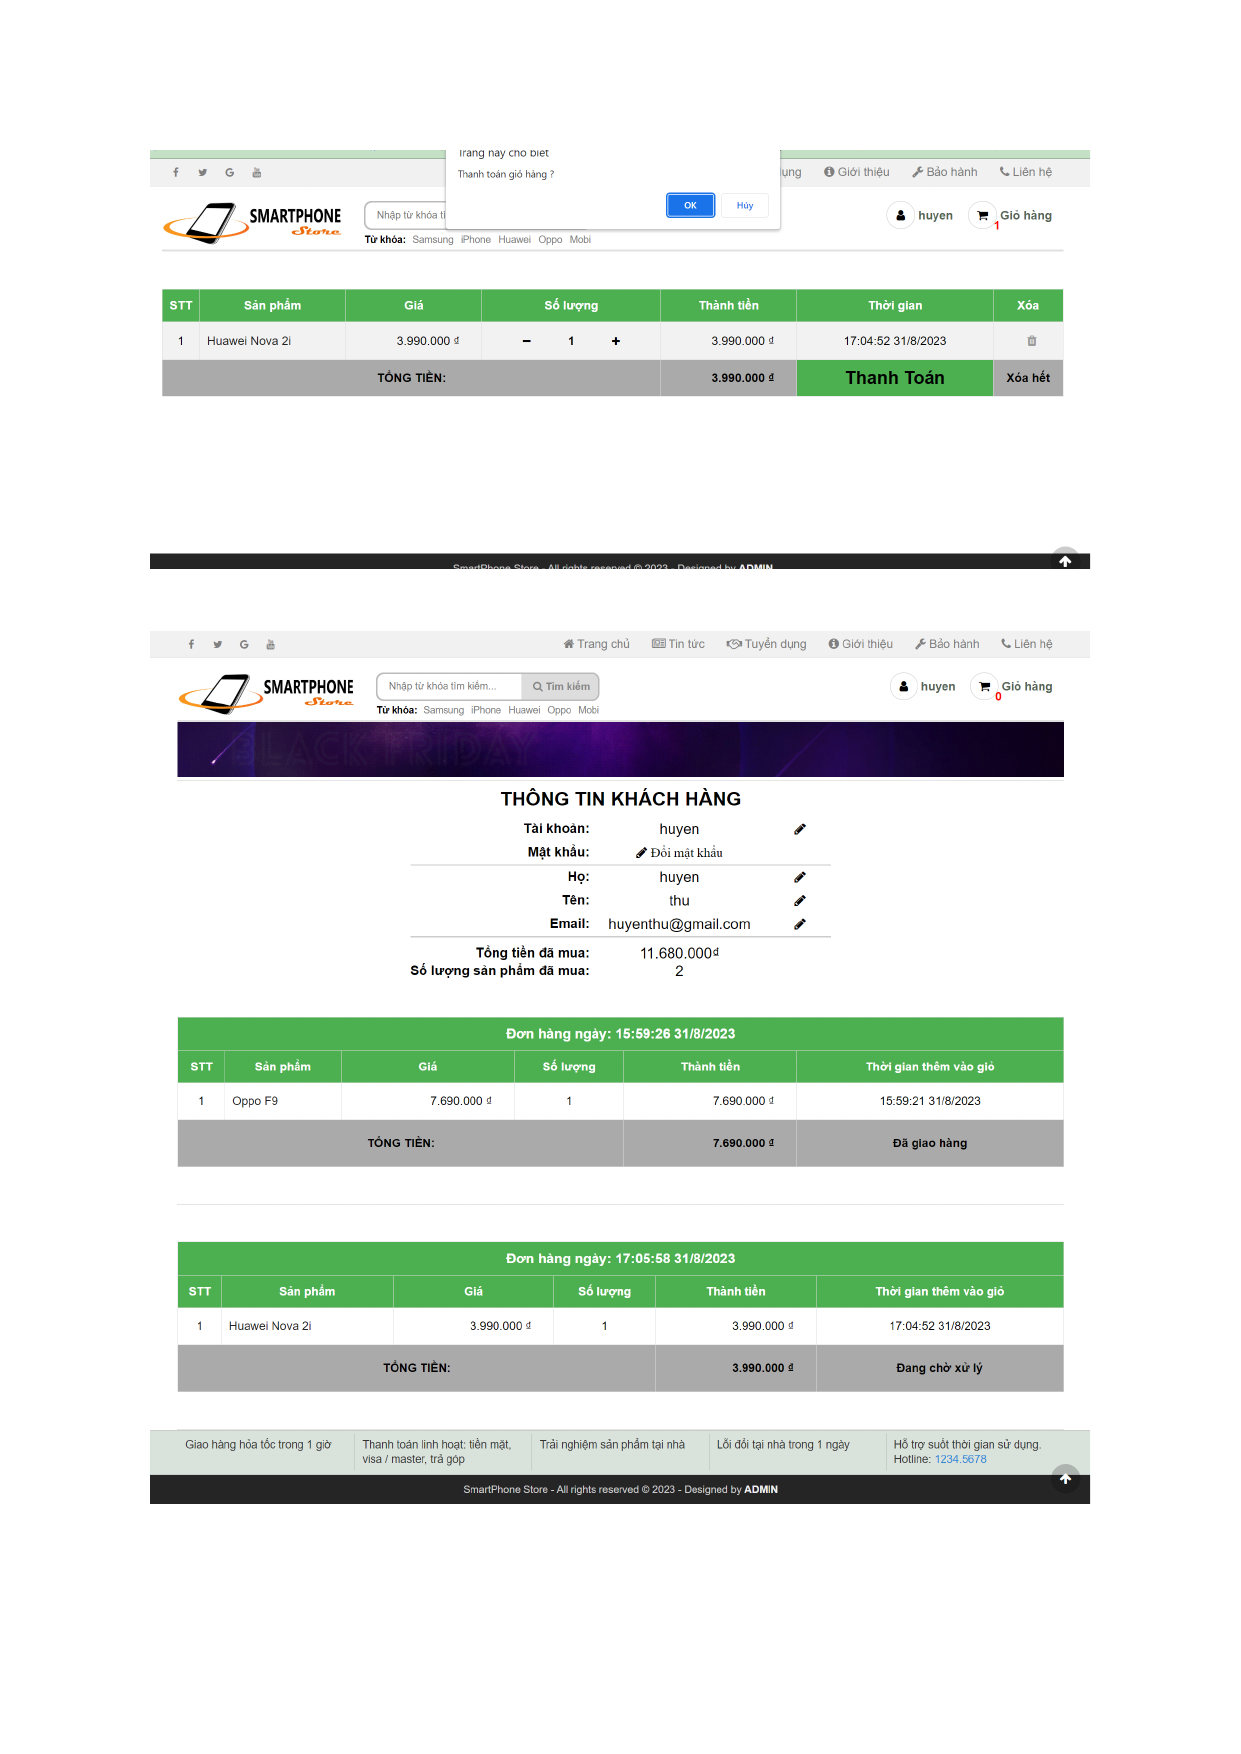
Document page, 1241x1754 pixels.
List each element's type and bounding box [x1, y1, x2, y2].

picture [150, 631, 1091, 1504]
picture [150, 150, 1091, 569]
